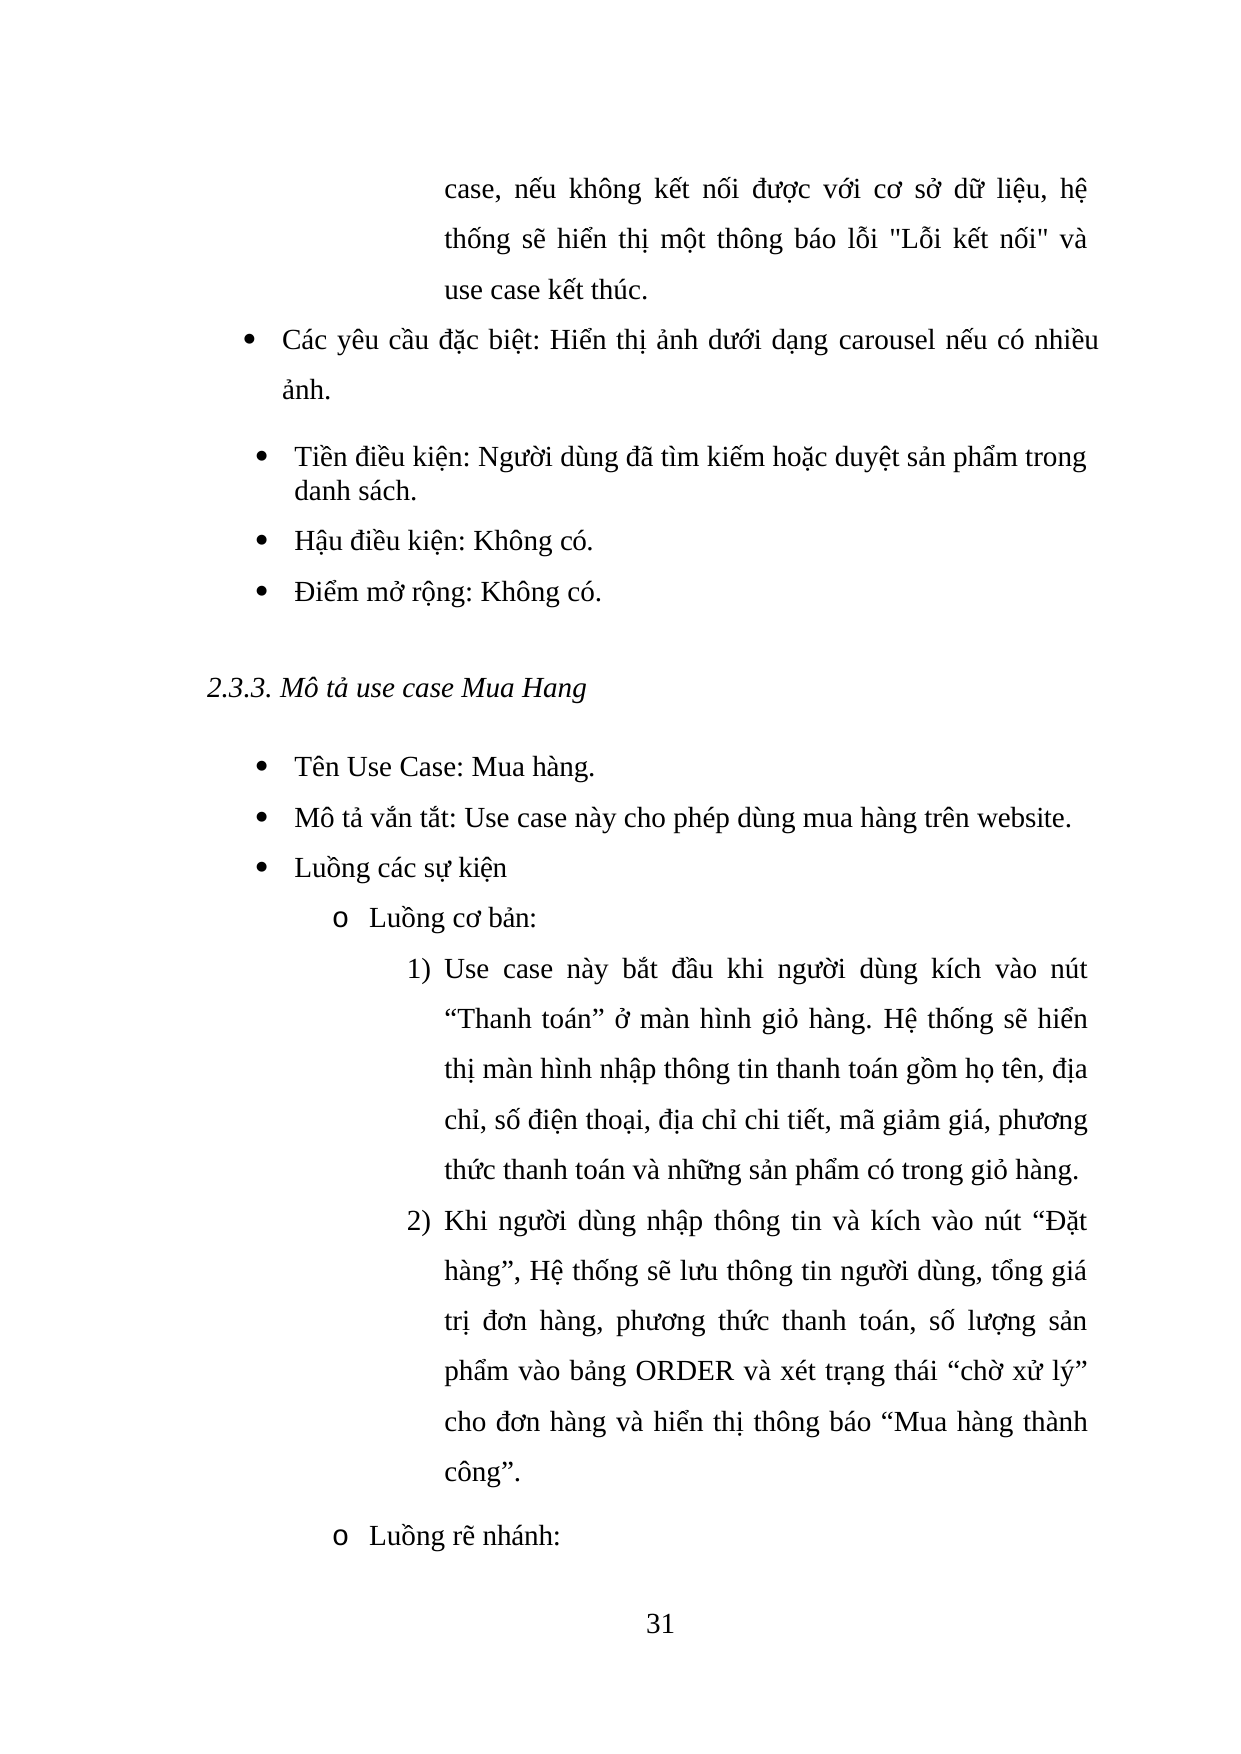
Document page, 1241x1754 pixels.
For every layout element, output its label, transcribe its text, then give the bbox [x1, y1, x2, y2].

list Tiền điều kiện: Người dùng đã tìm kiếm hoặc duyệt sản phẩm trong danh sách. [257, 439, 1122, 507]
list Luồng cơ bản: [332, 901, 1122, 937]
list Khi người dùng nhập thông tin và kích vào nút “Đặt hàng”, Hệ thống sẽ lưu thông tin người dùng, tổng giá trị đơn hàng, phương thức thanh toán, số lượng sản phẩm vào bảng ORDER và xét trạng thái “chờ xử lý” cho đơn hàng và hiển thị thông báo “Mua hàng thành công”. [407, 1203, 1088, 1488]
subtitle 2.3.3. Mô tả use case Mua Hang [207, 670, 1099, 703]
list Luồng các sự kiện [257, 850, 1122, 884]
list Các yêu cầu đặc biệt: Hiển thị ảnh dưới dạng carousel nếu có nhiều ảnh. [244, 322, 1099, 406]
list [407, 171, 1088, 305]
list Mô tả vắn tắt: Use case này cho phép dùng mua hàng trên website. [257, 800, 1122, 834]
list Hậu điều kiện: Không có. [257, 523, 1122, 557]
list Luồng rẽ nhánh: [332, 1517, 1122, 1553]
list Tên Use Case: Mua hàng. [257, 749, 1122, 783]
list Use case này bắt đầu khi người dùng kích vào nút “Thanh toán” ở màn hình giỏ hàng. Hệ thống sẽ hiển thị màn hình nhập thông tin thanh toán gồm họ tên, địa chỉ, số điện thoại, địa chỉ chi tiết, mã giảm giá, phương thức thanh toán và những sản phẩm có trong giỏ hàng. [407, 951, 1088, 1186]
list Điểm mở rộng: Không có. [257, 574, 1122, 607]
